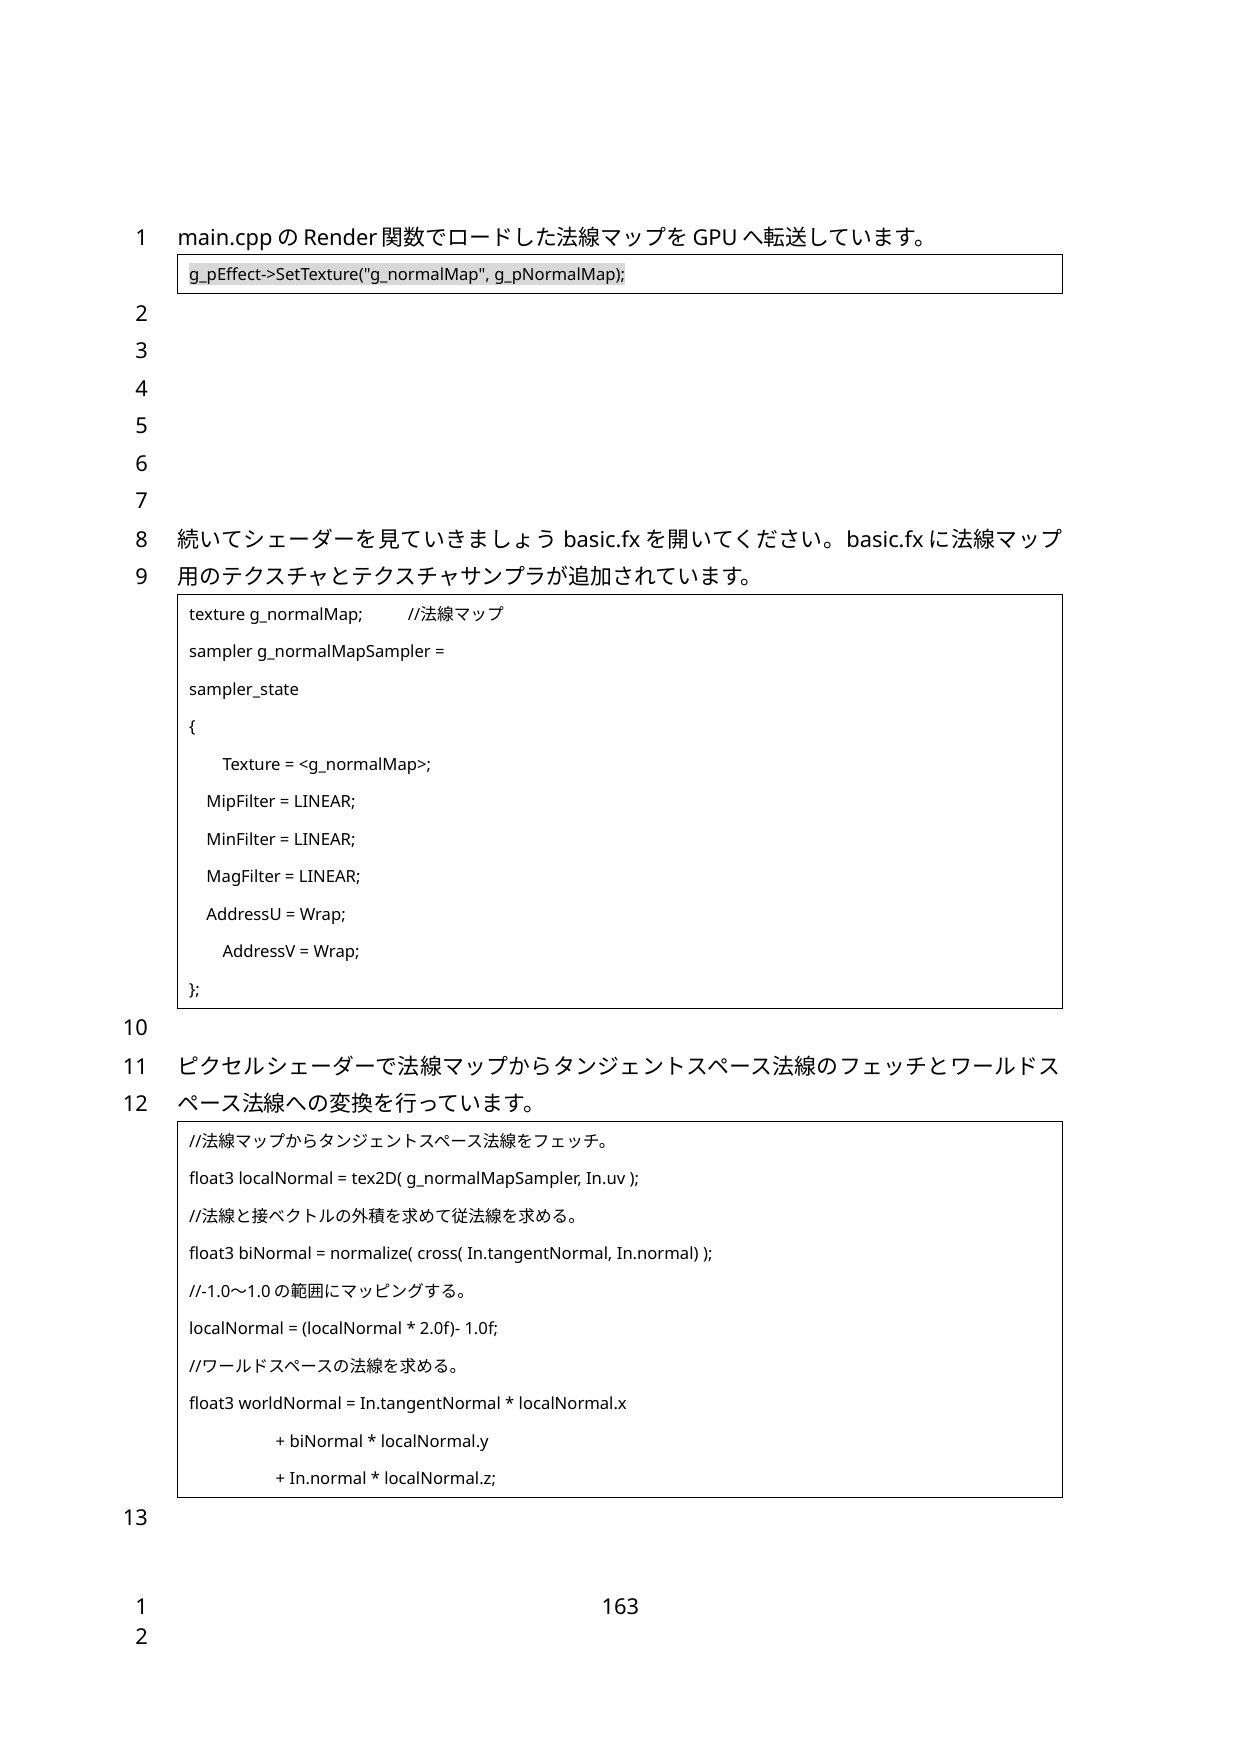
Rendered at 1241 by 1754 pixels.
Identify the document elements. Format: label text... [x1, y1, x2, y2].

table_header g_pEffect->SetTexture("g_normalMap", g_pNormalMap); [178, 255, 1062, 293]
table_header //法線マップからタンジェントスペース法線をフェッチ。 float3 localNormal = tex2D( g_normalMapSampler, In.uv ); //法線と接ベクトルの外積を求めて従法線を求める。 float3 biNormal = normalize( cross( In.tangentNormal, In.normal) ); //-1.0～1.0の範囲にマッピングする。 localNormal = (localNormal * 2.0f)- 1.0f; //ワールドスペースの法線を求める。 float3 worldNormal = In.tangentNormal * localNormal.x + biNormal * localNormal.y + In.normal * localNormal.z; [178, 1122, 1062, 1497]
table_header texture g_normalMap; //法線マップ sampler g_normalMapSampler = sampler_state { Texture = <g_normalMap>; MipFilter = LINEAR; MinFilter = LINEAR; MagFilter = LINEAR; AddressU = Wrap; AddressV = Wrap; }; [178, 595, 1062, 1007]
text 続いてシェーダーを見ていきましょうbasic.fxを開いてください。basic.fxに法線マップ用のテクスチャとテクスチャサンプラが追加されています。 [177, 519, 1063, 594]
text ピクセルシェーダーで法線マップからタンジェントスペース法線のフェッチとワールドスペース法線への変換を行っています。 [177, 1046, 1063, 1121]
text main.cppのRender関数でロードした法線マップをGPUへ転送しています。 [177, 217, 1063, 254]
